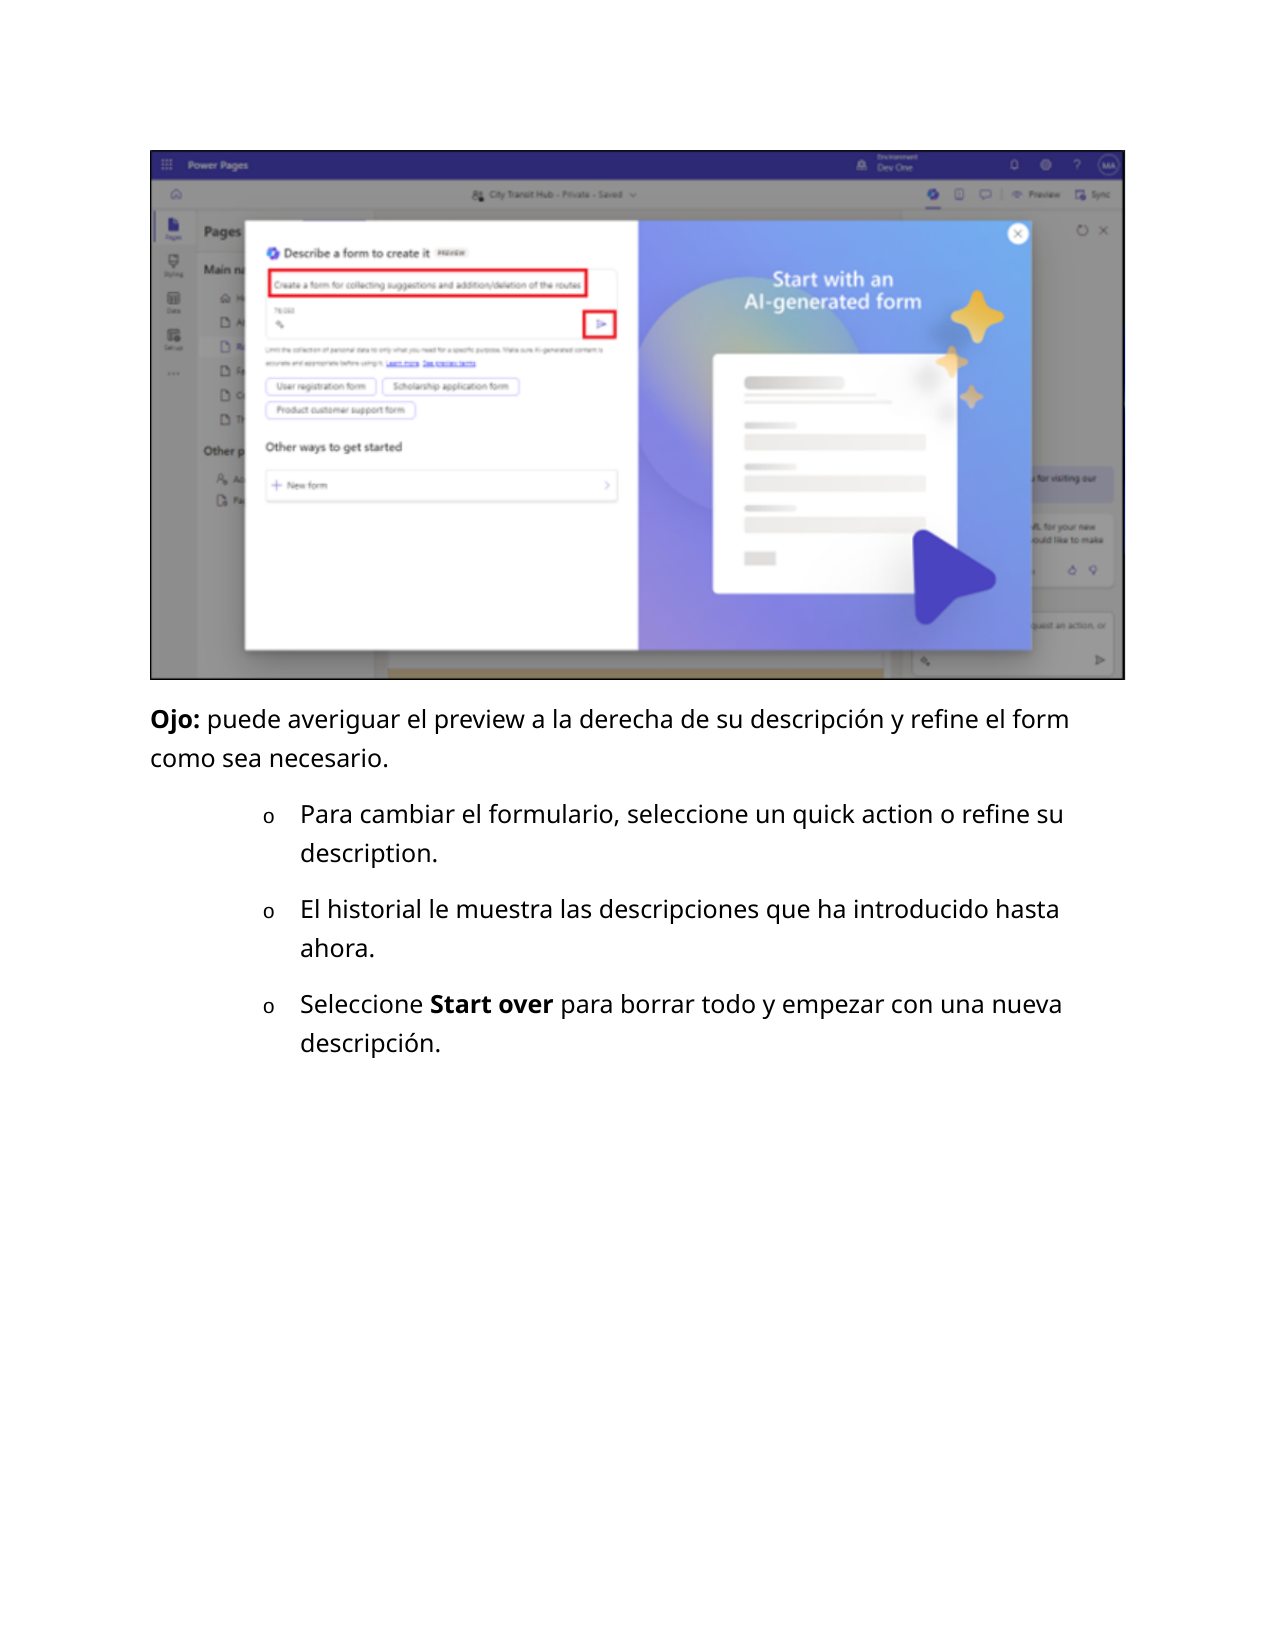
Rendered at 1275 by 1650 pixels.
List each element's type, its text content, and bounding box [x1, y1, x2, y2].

list Seleccione Start over para borrar todo y empezar con una nueva descripción. [262, 987, 1125, 1060]
list El historial le muestra las descripciones que ha introducido hasta ahora. [262, 892, 1125, 965]
text Ojo: puede averiguar el preview a la derecha de su descripción y refine el form como sea necesario. [150, 702, 1125, 775]
picture [150, 150, 1125, 680]
list Para cambiar el formulario, seleccione un quick action o refine su description. [262, 797, 1125, 870]
